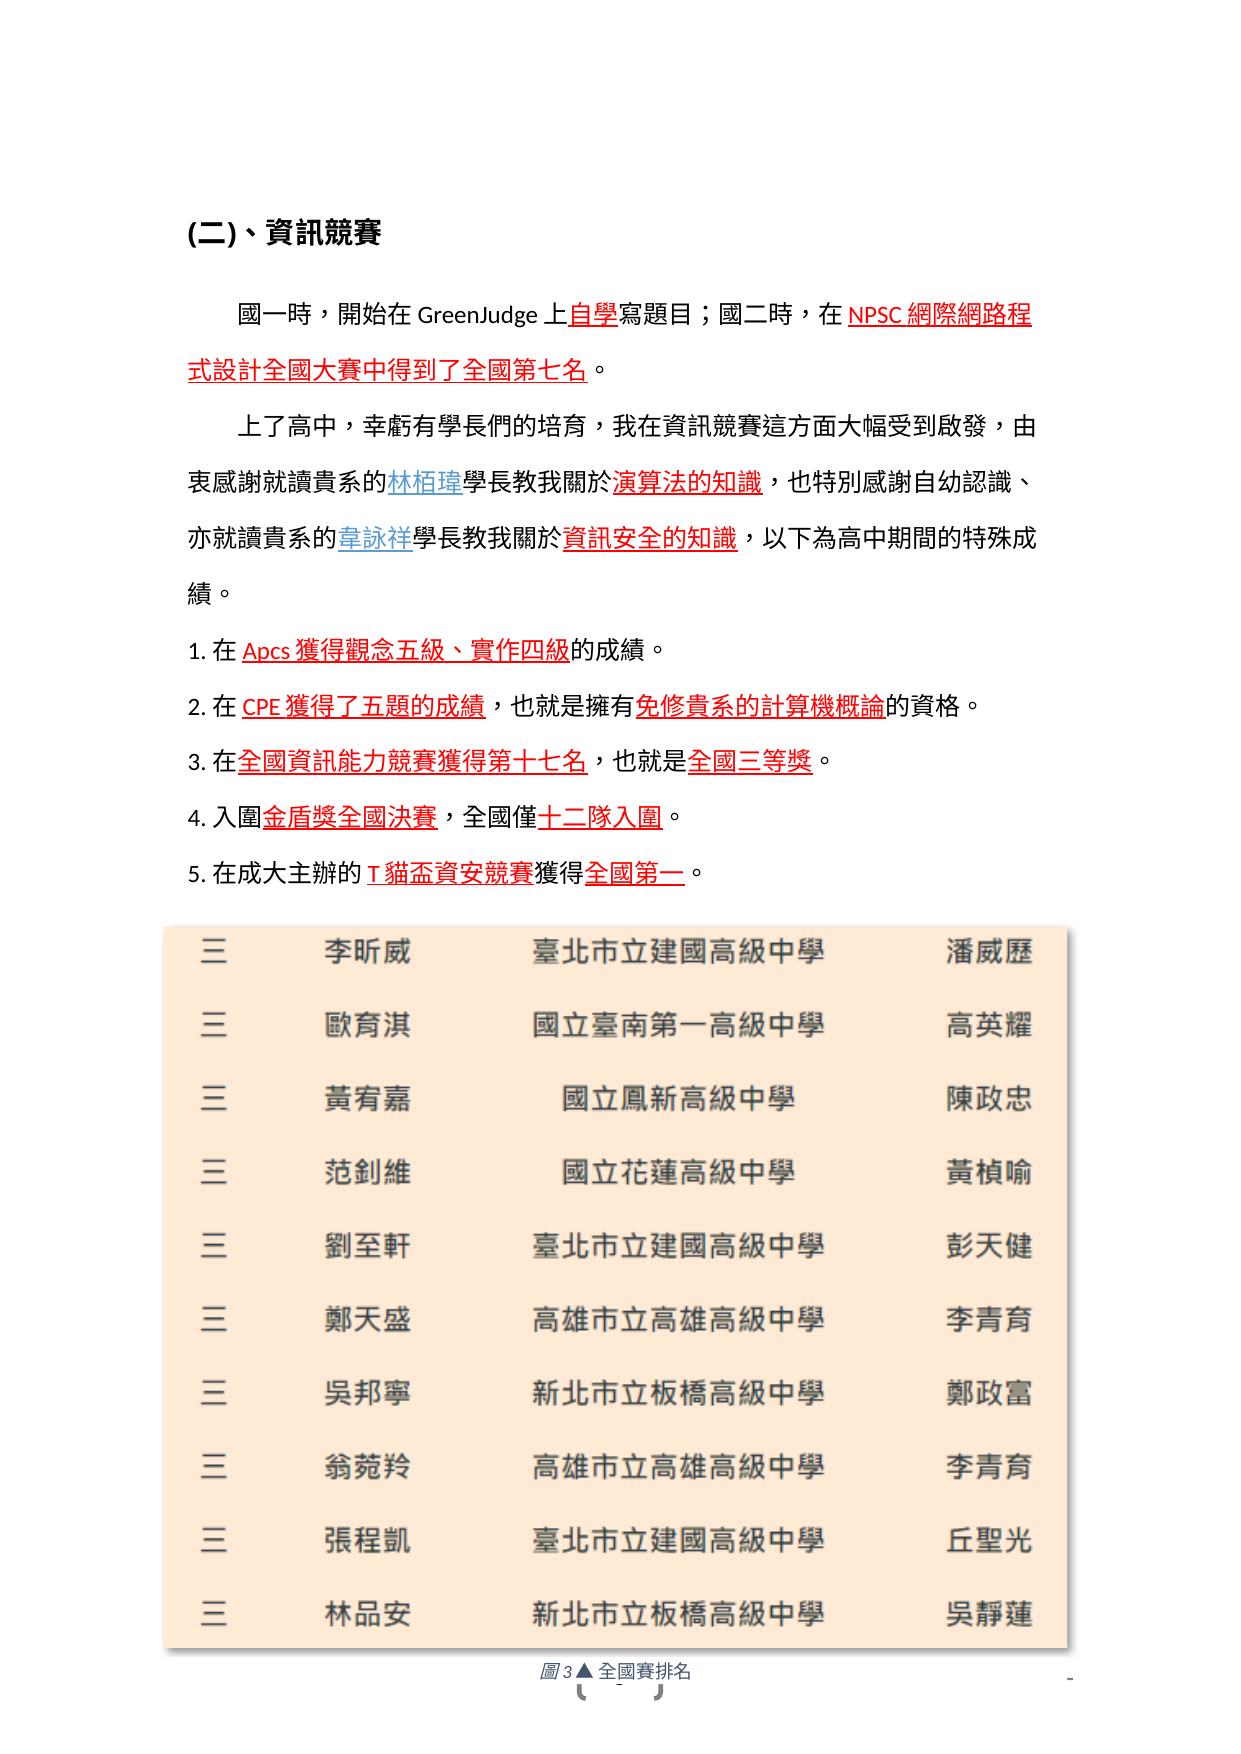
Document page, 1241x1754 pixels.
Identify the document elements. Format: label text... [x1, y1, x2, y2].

text 5. 在成大主辦的T貓盃資安競賽獲得全國第一。 [187, 852, 1053, 890]
text 3. 在全國資訊能力競賽獲得第十七名，也就是全國三等獎。 [187, 741, 1053, 779]
text 2. 在CPE獲得了五題的成績，也就是擁有免修貴系的計算機概論的資格。 [187, 686, 1053, 723]
text 國一時，開始在GreenJudge上自學寫題目；國二時，在NPSC網際網路程式設計全國大賽中得到了全國第七名。 [187, 294, 1053, 387]
picture [164, 927, 1068, 1648]
subtitle (二)、資訊競賽 [187, 194, 1053, 269]
text 上了高中，幸虧有學長們的培育，我在資訊競賽這方面大幅受到啟發，由衷感謝就讀貴系的林栢瑋學長教我關於演算法的知識，也特別感謝自幼認識、亦就讀貴系的韋詠祥學長教我關於資訊安全的知識，以下為高中期間的特殊成績。 [187, 406, 1053, 612]
text 4. 入圍金盾獎全國決賽，全國僅十二隊入圍。 [187, 797, 1053, 834]
text 1. 在Apcs獲得觀念五級、實作四級的成績。 [187, 630, 1053, 667]
